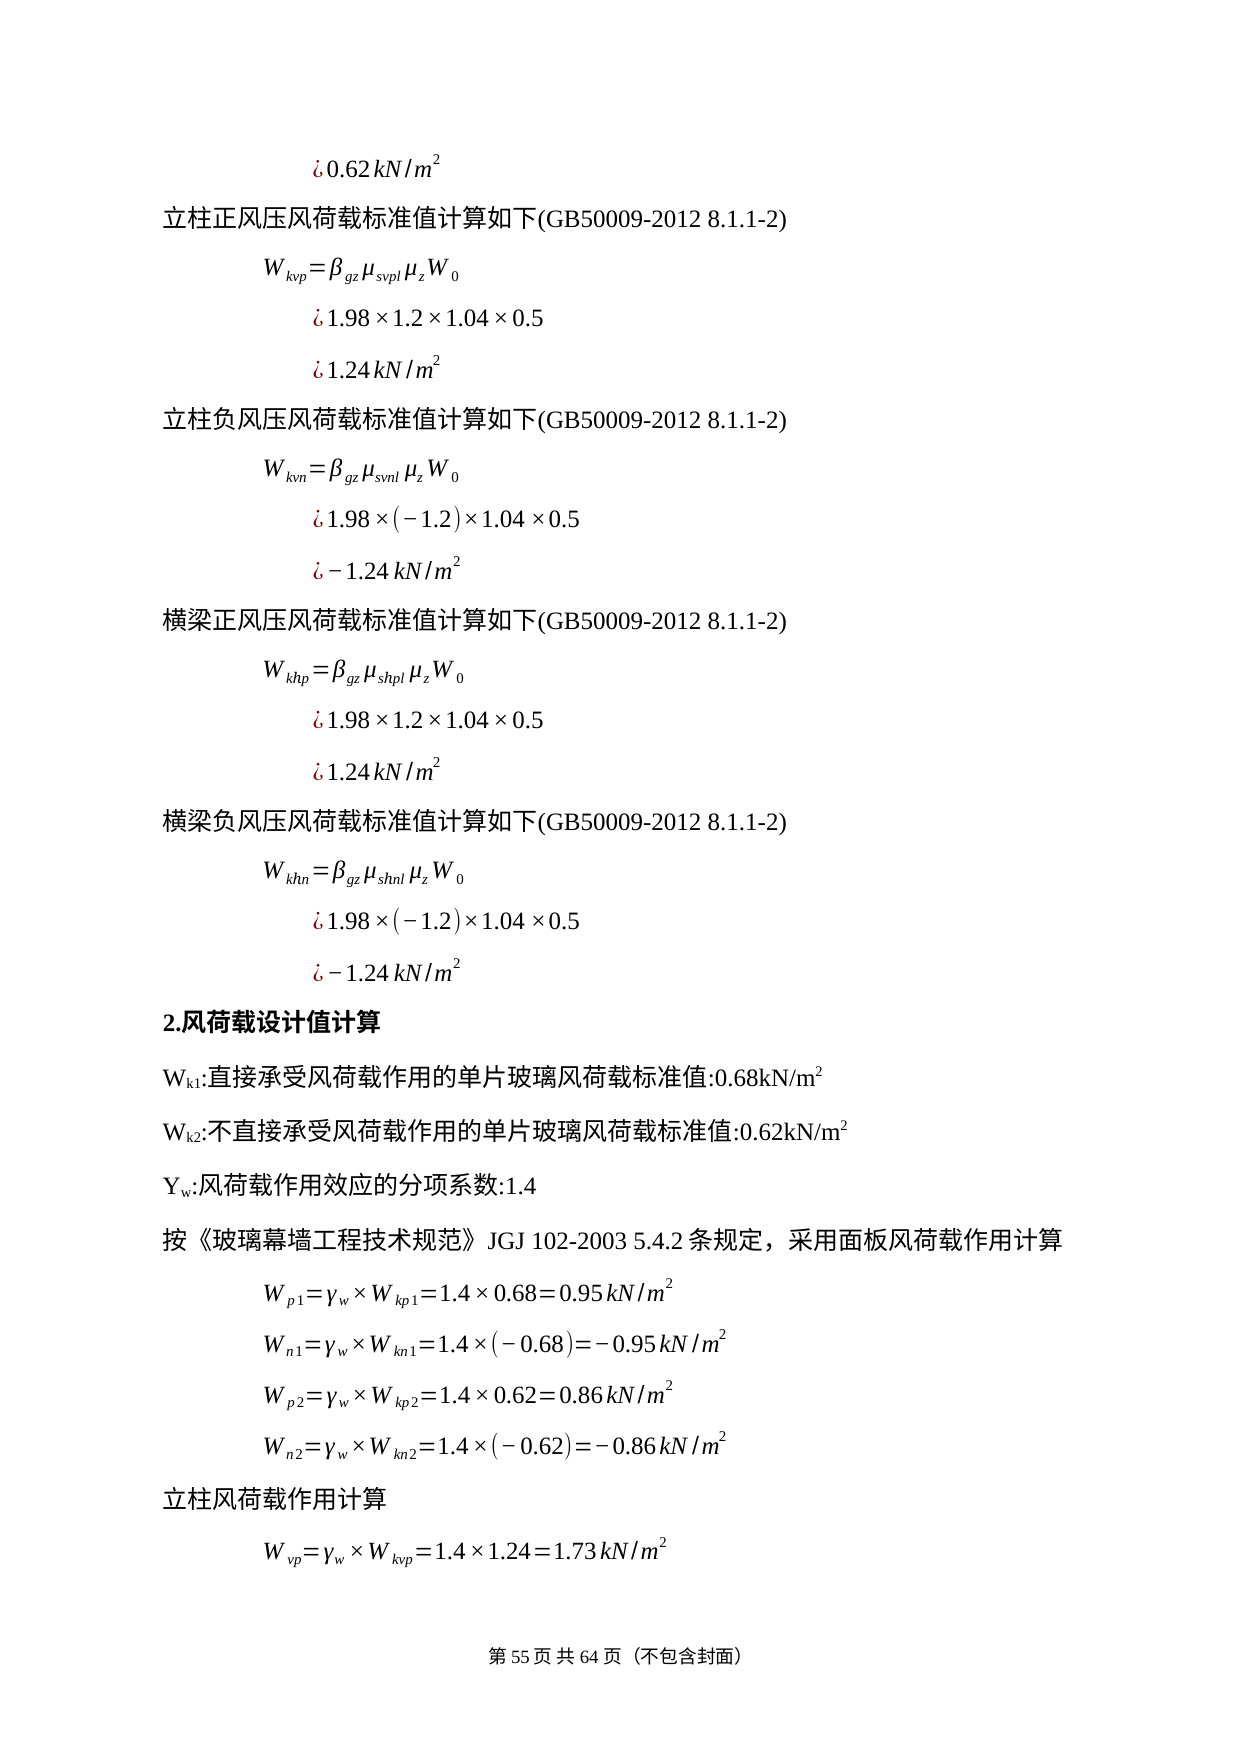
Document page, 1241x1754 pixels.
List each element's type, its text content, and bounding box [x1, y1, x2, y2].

text 按《玻璃幕墙工程技术规范》JGJ 102-2003 5.4.2条规定，采用面板风荷载作用计算 [112, 1220, 1128, 1256]
text 2.风荷载设计值计算 [112, 1003, 1128, 1039]
text 横梁正风压风荷载标准值计算如下(GB50009-2012 8.1.1-2) [112, 601, 1128, 637]
text 立柱风荷载作用计算 [112, 1479, 1128, 1515]
text 立柱负风压风荷载标准值计算如下(GB50009-2012 8.1.1-2) [112, 400, 1128, 436]
text 横梁负风压风荷载标准值计算如下(GB50009-2012 8.1.1-2) [112, 802, 1128, 838]
text 立柱正风压风荷载标准值计算如下(GB50009-2012 8.1.1-2) [112, 199, 1128, 235]
text Wk1:直接承受风荷载作用的单片玻璃风荷载标准值:0.68kN/m2 [112, 1057, 1128, 1093]
text Yw:风荷载作用效应的分项系数:1.4 [112, 1166, 1128, 1202]
text Wk2:不直接承受风荷载作用的单片玻璃风荷载标准值:0.62kN/m2 [112, 1111, 1128, 1148]
